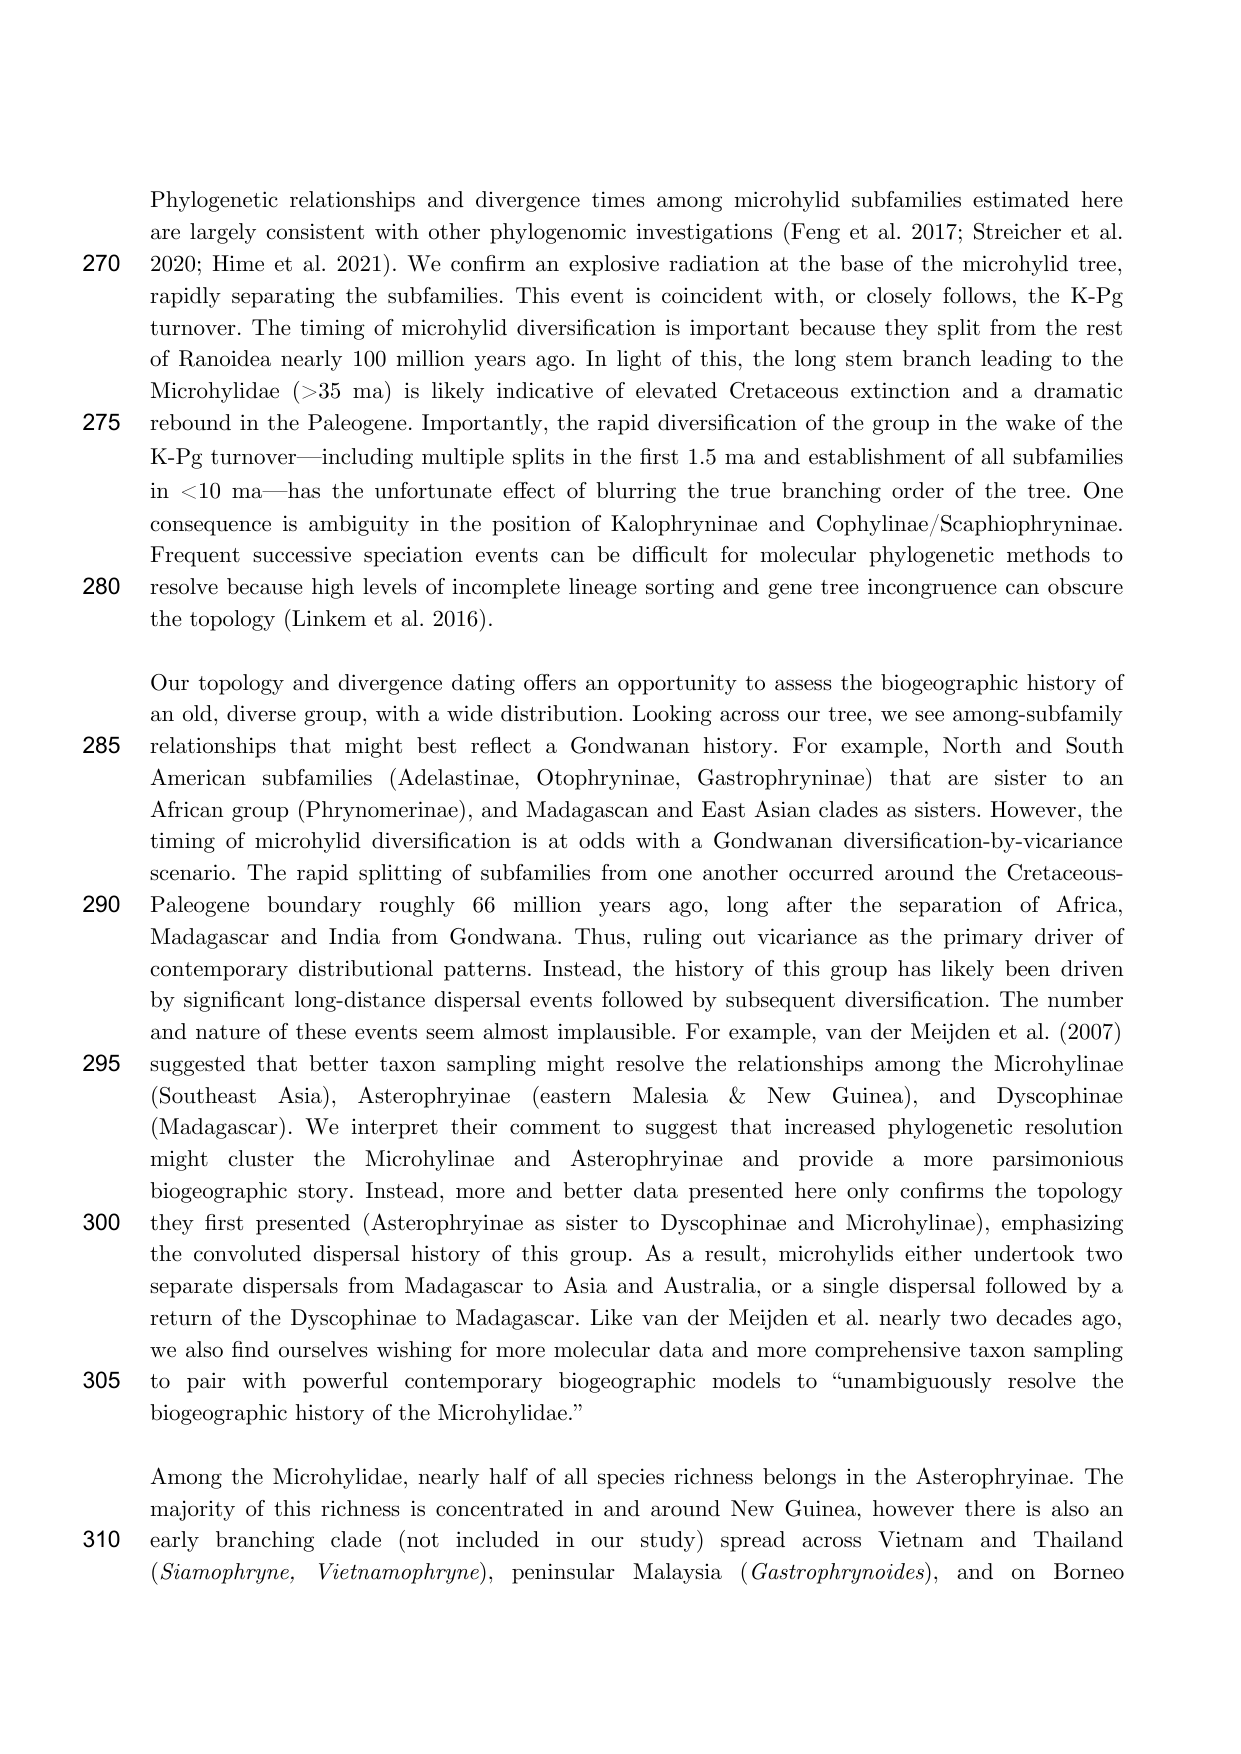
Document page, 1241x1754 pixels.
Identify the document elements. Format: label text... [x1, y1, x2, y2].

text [150, 1458, 1124, 1585]
text Our topology and divergence dating offers an opportunity to assess the biogeographic history of an old, diverse group, with a wide distribution. Looking across our tree, we see among-subfamily relationships that might best reflect a Gondwanan history. For example, North and South American subfamilies (Adelastinae, Otophryninae, Gastrophryninae) that are sister to an African group (Phrynomerinae), and Madagascan and East Asian clades as sisters. However, the timing of microhylid diversification is at odds with a Gondwanan diversification-by-vicariance scenario. The rapid splitting of subfamilies from one another occurred around the Cretaceous-Paleogene boundary roughly 66 million years ago, long after the separation of Africa, Madagascar and India from Gondwana. Thus, ruling out vicariance as the primary driver of contemporary distributional patterns. Instead, the history of this group has likely been driven by significant long-distance dispersal events followed by subsequent diversification. The number and nature of these events seem almost implausible. For example, van der Meijden et al. (2007) suggested that better taxon sampling might resolve the relationships among the Microhylinae (Southeast Asia), Asterophryinae (eastern Malesia & New Guinea), and Dyscophinae (Madagascar). We interpret their comment to suggest that increased phylogenetic resolution might cluster the Microhylinae and Asterophryinae and provide a more parsimonious biogeographic story. Instead, more and better data presented here only confirms the topology they first presented (Asterophryinae as sister to Dyscophinae and Microhylinae), emphasizing the convoluted dispersal history of this group. As a result, microhylids either undertook two separate dispersals from Madagascar to Asia and Australia, or a single dispersal followed by a return of the Dyscophinae to Madagascar. Like van der Meijden et al. nearly two decades ago, we also find ourselves wishing for more molecular data and more comprehensive taxon sampling to pair with powerful contemporary biogeographic models to “unambiguously resolve the biogeographic history of the Microhylidae.” [150, 664, 1124, 1426]
text Phylogenetic relationships and divergence times among microhylid subfamilies estimated here are largely consistent with other phylogenomic investigations (Feng et al. 2017; Streicher et al. 2020; Hime et al. 2021). We confirm an explosive radiation at the base of the microhylid tree, rapidly separating the subfamilies. This event is coincident with, or closely follows, the K-Pg turnover. The timing of microhylid diversification is important because they split from the rest of Ranoidea nearly 100 million years ago. In light of this, the long stem branch leading to the Microhylidae (>35 ma) is likely indicative of elevated Cretaceous extinction and a dramatic rebound in the Paleogene. Importantly, the rapid diversification of the group in the wake of the K-Pg turnover—including multiple splits in the first 1.5 ma and establishment of all subfamilies in <10 ma—has the unfortunate effect of blurring the true branching order of the tree. One consequence is ambiguity in the position of Kalophryninae and Cophylinae/Scaphiophryninae. Frequent successive speciation events can be difficult for molecular phylogenetic methods to resolve because high levels of incomplete lineage sorting and gene tree incongruence can obscure the topology (Linkem et al. 2016). [150, 182, 1124, 632]
